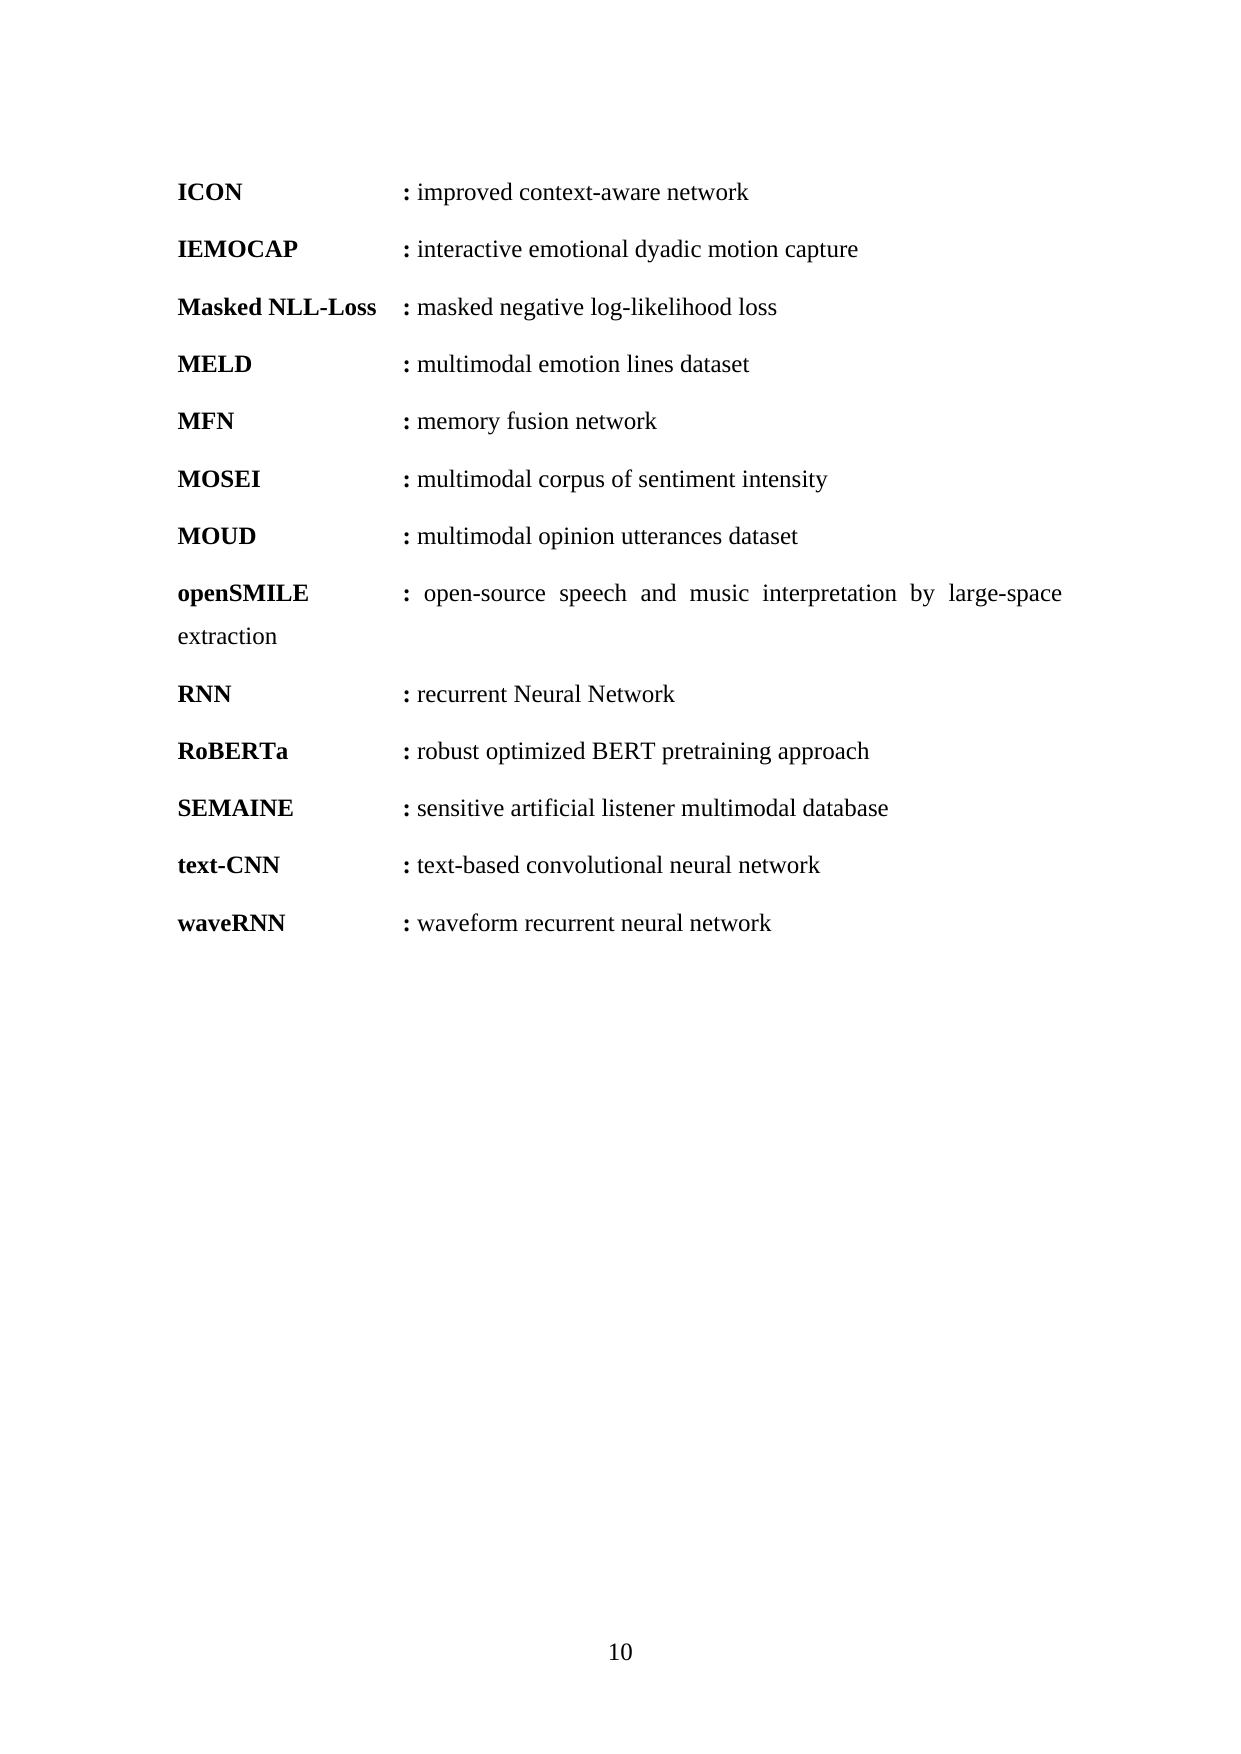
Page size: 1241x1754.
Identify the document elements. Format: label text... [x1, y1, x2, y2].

text Masked NLL-Loss : masked negative log-likelihood loss [177, 292, 1063, 321]
text waveRNN : waveform recurrent neural network [177, 908, 1063, 937]
text MOUD : multimodal opinion utterances dataset [177, 521, 1063, 550]
text MFN : memory fusion network [177, 406, 1063, 435]
text MELD : multimodal emotion lines dataset [177, 349, 1063, 378]
text RoBERTa : robust optimized BERT pretraining approach [177, 736, 1063, 765]
text IEMOCAP : interactive emotional dyadic motion capture [177, 234, 1063, 263]
text ICON : improved context-aware network [177, 177, 1063, 206]
text MOSEI : multimodal corpus of sentiment intensity [177, 464, 1063, 492]
text RNN : recurrent Neural Network [177, 679, 1063, 707]
text openSMILE : open-source speech and music interpretation by large-space extraction [177, 578, 1063, 650]
text SEMAINE : sensitive artificial listener multimodal database [177, 793, 1063, 822]
text text-CNN : text-based convolutional neural network [177, 851, 1063, 879]
